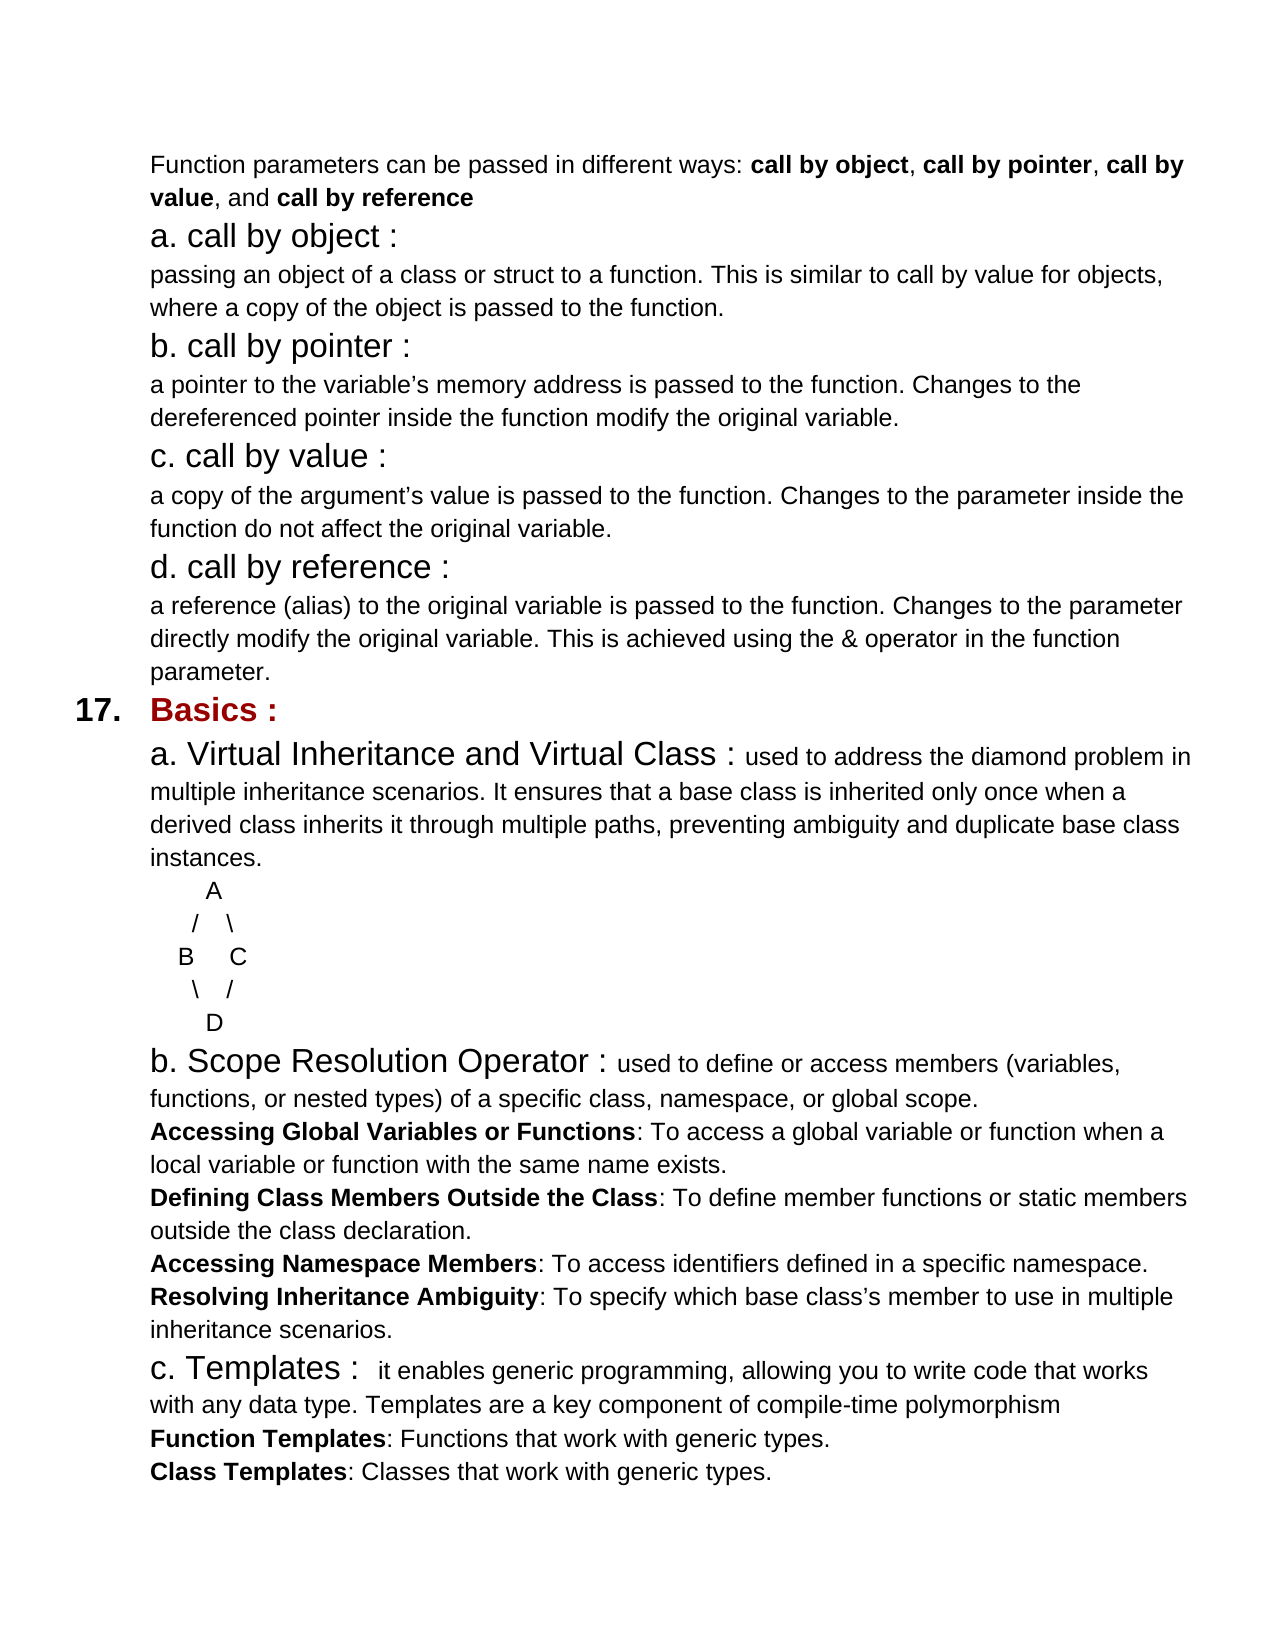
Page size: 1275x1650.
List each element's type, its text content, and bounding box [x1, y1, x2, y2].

text Accessing Global Variables or Functions: To access a global variable or function when a local variable or function with the same name exists. [150, 1117, 1200, 1178]
text \ / [150, 975, 1200, 1004]
text c. call by value : [150, 436, 1200, 475]
text passing an object of a class or struct to a function. This is similar to call by value for objects, where a copy of the object is passed to the function. [150, 260, 1200, 322]
text Accessing Namespace Members: To access identifiers defined in a specific namespace. [150, 1249, 1200, 1277]
text Resolving Inheritance Ambiguity: To specify which base class’s member to use in multiple inheritance scenarios. [150, 1282, 1200, 1343]
text a reference (alias) to the original variable is passed to the function. Changes to the parameter directly modify the original variable. This is achieved using the & operator in the function parameter. [150, 591, 1200, 686]
text b. call by pointer : [150, 326, 1200, 365]
text / \ [150, 909, 1200, 938]
text Function parameters can be passed in different ways: call by object, call by pointer, call by value, and call by reference [150, 150, 1200, 212]
text D [150, 1008, 1200, 1037]
text Defining Class Members Outside the Class: To define member functions or static members outside the class declaration. [150, 1183, 1200, 1244]
text d. call by reference : [150, 547, 1200, 585]
text Function Templates: Functions that work with generic types. [150, 1423, 1200, 1452]
text a copy of the argument’s value is passed to the function. Changes to the parameter inside the function do not affect the original variable. [150, 481, 1200, 542]
text b. Scope Resolution Operator : used to define or access members (variables, functions, or nested types) of a specific class, namespace, or global scope. [150, 1041, 1200, 1112]
text a. Virtual Inheritance and Virtual Class : used to address the diamond problem in multiple inheritance scenarios. It ensures that a base class is inherited only once when a derived class inherits it through multiple paths, preventing ambiguity and duplicate base class instances. [150, 734, 1200, 872]
text a pointer to the variable’s memory address is passed to the function. Changes to the dereferenced pointer inside the function modify the original variable. [150, 370, 1200, 432]
text B C [150, 942, 1200, 971]
text Class Templates: Classes that work with generic types. [150, 1457, 1200, 1485]
text A [150, 876, 1200, 904]
text a. call by object : [150, 216, 1200, 254]
list Basics : [75, 690, 1200, 728]
text c. Templates : it enables generic programming, allowing you to write code that works with any data type. Templates are a key component of compile-time polymorphism [150, 1348, 1200, 1419]
